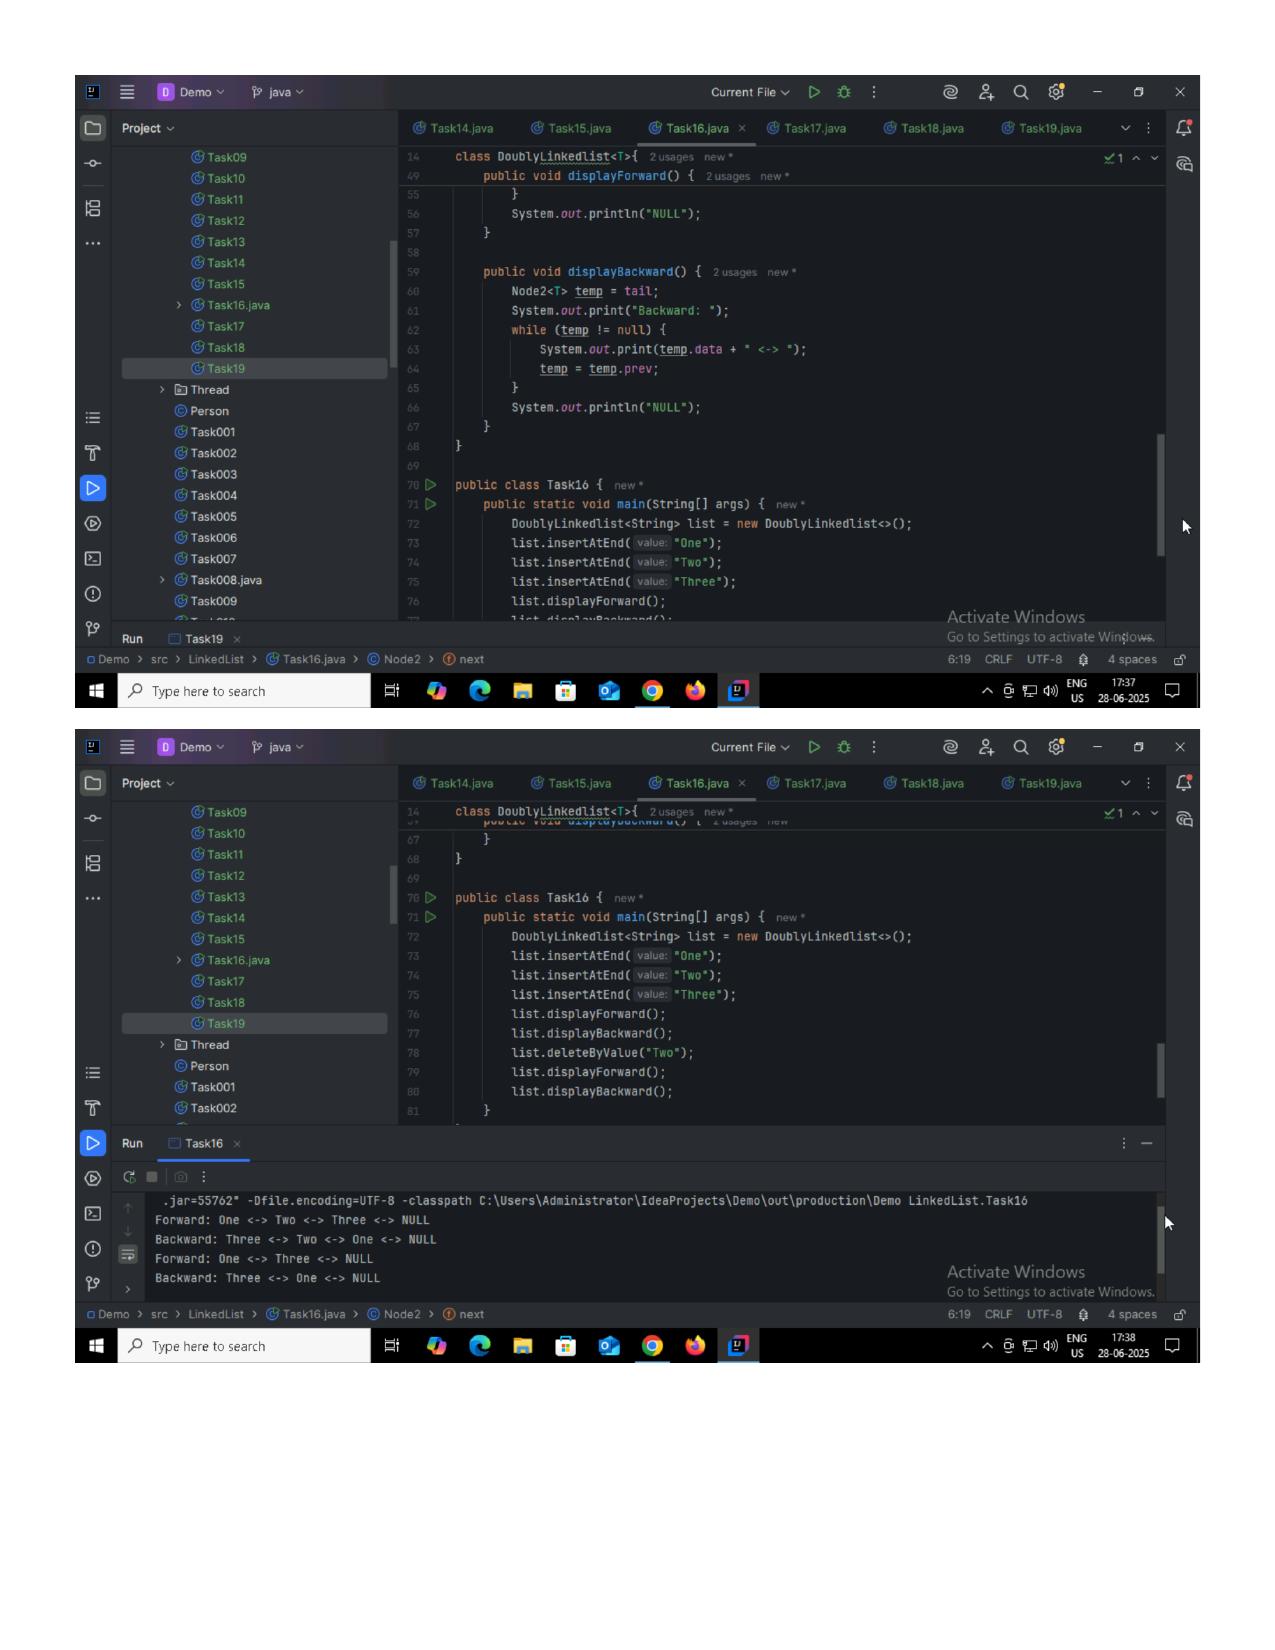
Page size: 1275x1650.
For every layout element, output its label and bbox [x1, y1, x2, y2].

picture [75, 729, 1200, 1363]
picture [75, 75, 1200, 708]
